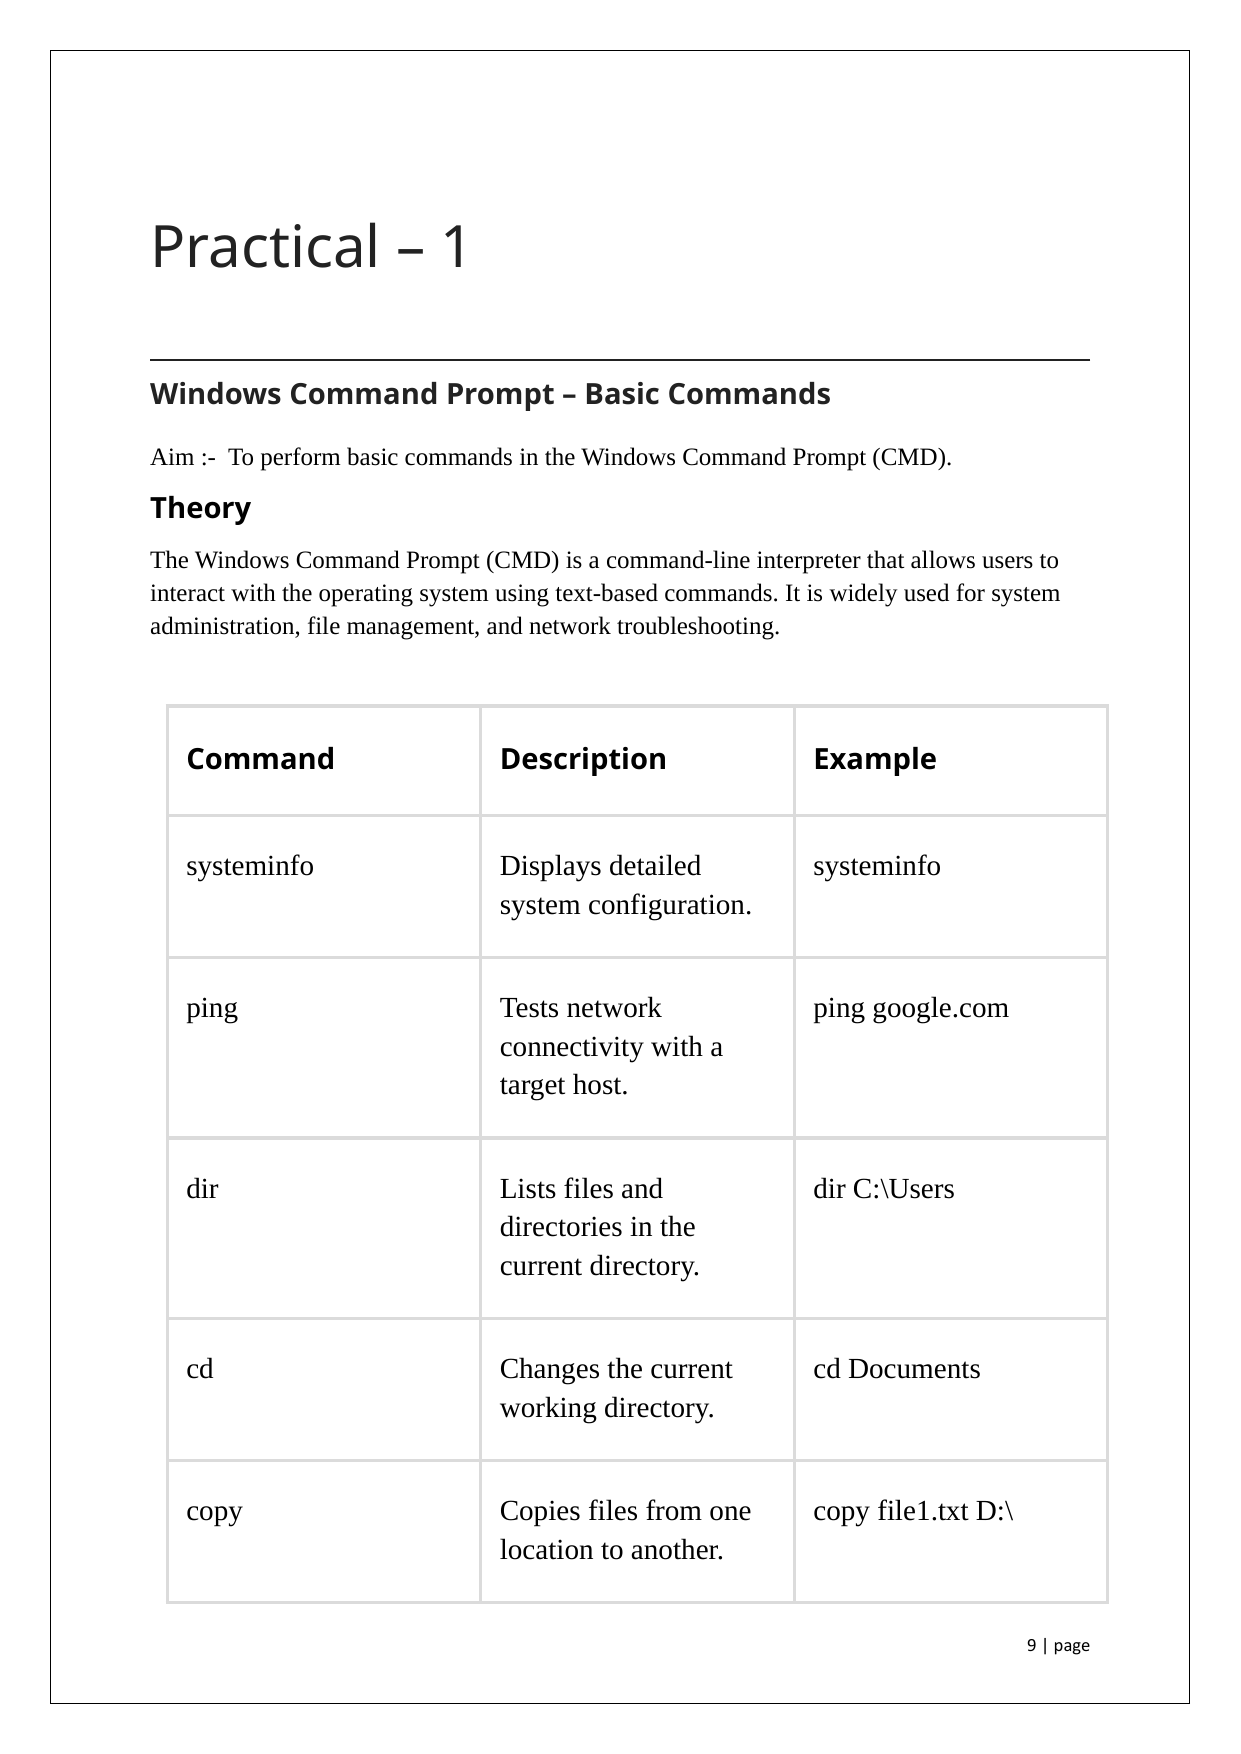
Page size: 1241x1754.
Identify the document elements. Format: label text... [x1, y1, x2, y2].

text Aim :- To perform basic commands in the Windows Command Prompt (CMD). [150, 442, 1090, 470]
text Theory [150, 487, 1090, 527]
table_header Example [796, 708, 1106, 814]
text Windows Command Prompt – Basic Commands [150, 373, 1090, 413]
table_cell cd Documents [796, 1320, 1106, 1459]
text Practical – 1 [150, 205, 1090, 285]
table_cell cd [169, 1320, 479, 1459]
table_cell ping google.com [796, 959, 1106, 1136]
table_cell ping [169, 959, 479, 1136]
table_header Command [169, 708, 479, 814]
table_cell Lists files and directories in the current directory. [482, 1140, 793, 1317]
text The Windows Command Prompt (CMD) is a command-line interpreter that allows users to interact with the operating system using text-based commands. It is widely used for system administration, file management, and network troubleshooting. [150, 545, 1090, 640]
table_cell systeminfo [169, 817, 479, 956]
table_cell copy [169, 1462, 479, 1601]
table_header Description [482, 708, 793, 814]
table_cell Tests network connectivity with a target host. [482, 959, 793, 1136]
table_cell Changes the current working directory. [482, 1320, 793, 1459]
table_cell Copies files from one location to another. [482, 1462, 793, 1601]
table_cell copy file1.txt D:\ [796, 1462, 1106, 1601]
table_cell dir C:\Users [796, 1140, 1106, 1317]
table_cell dir [169, 1140, 479, 1317]
table_cell systeminfo [796, 817, 1106, 956]
table_cell Displays detailed system configuration. [482, 817, 793, 956]
